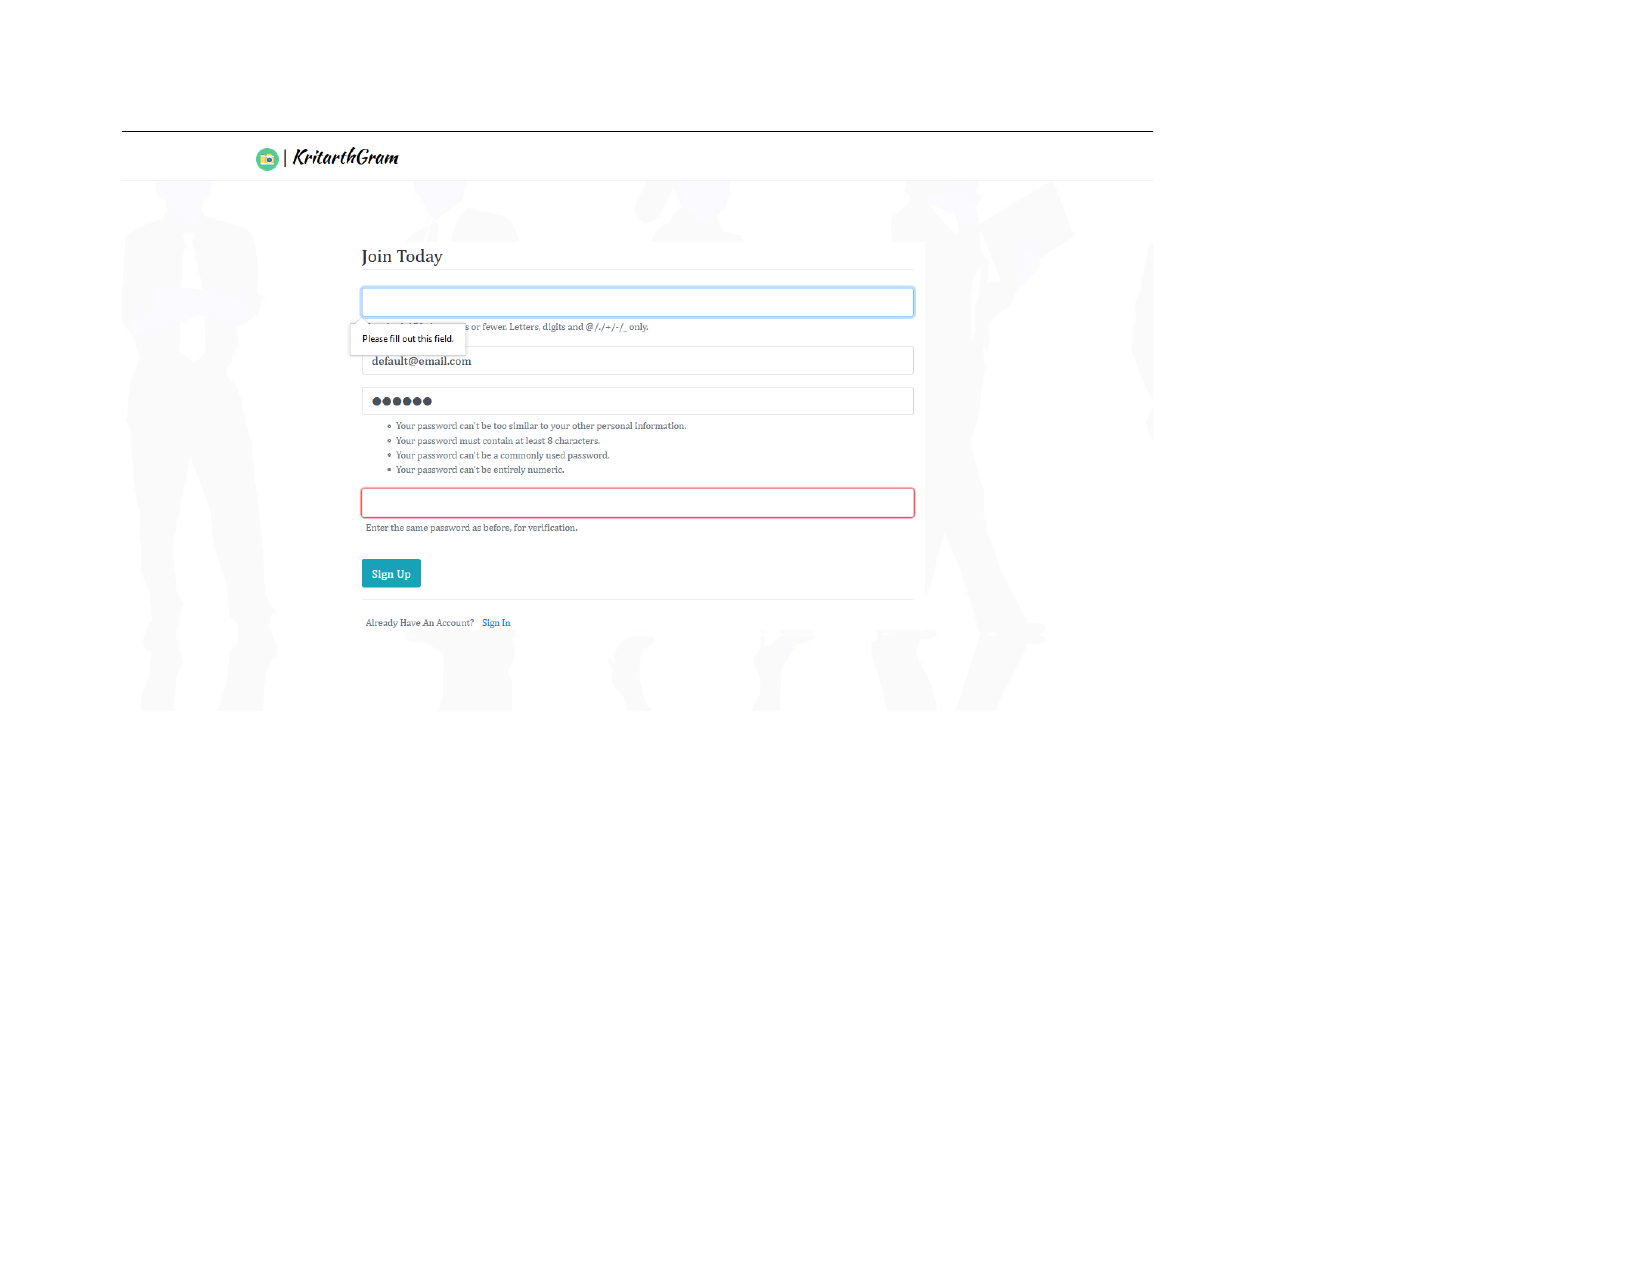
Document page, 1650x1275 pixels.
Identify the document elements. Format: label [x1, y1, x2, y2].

picture [121, 131, 1154, 711]
